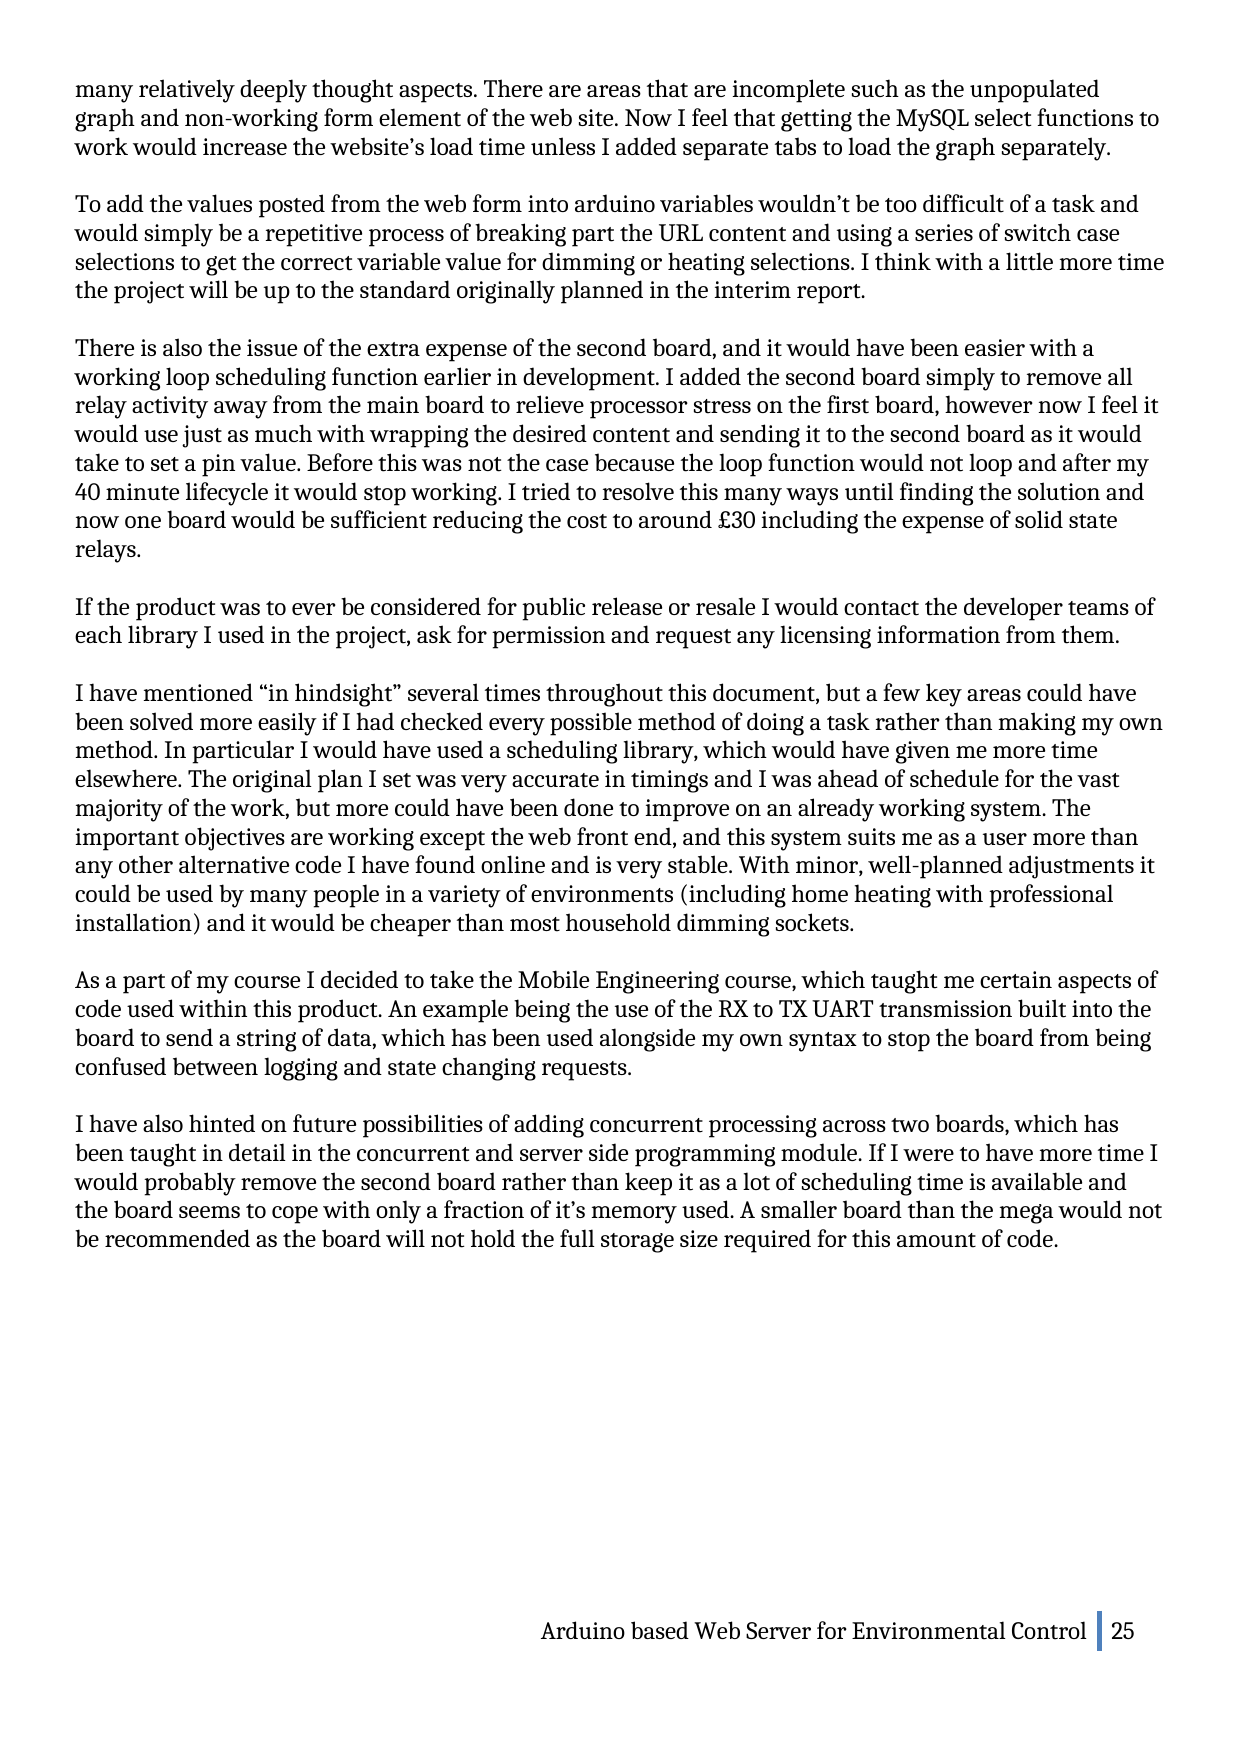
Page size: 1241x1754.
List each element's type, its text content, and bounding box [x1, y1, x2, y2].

text I have also hinted on future possibilities of adding concurrent processing across two boards, which has been taught in detail in the concurrent and server side programming module. If I were to have more time I would probably remove the second board rather than keep it as a lot of scheduling time is available and the board seems to cope with only a fraction of it’s memory used. A smaller board than the mega would not be recommended as the board will not hold the full storage size required for this amount of code. [75, 1110, 1165, 1254]
text There is also the issue of the extra expense of the second board, and it would have been easier with a working loop scheduling function earlier in development. I added the second board simply to remove all relay activity away from the main board to relieve processor stress on the first board, however now I feel it would use just as much with wrapping the desired content and sending it to the second board as it would take to set a pin value. Before this was not the case because the loop function would not loop and after my 40 minute lifecycle it would stop working. I tried to resolve this many ways until finding the solution and now one board would be sufficient reducing the cost to around £30 including the expense of solid state relays. [75, 334, 1165, 564]
text As a part of my course I decided to take the Mobile Engineering course, which taught me certain aspects of code used within this product. An example being the use of the RX to TX UART transmission built into the board to send a string of data, which has been used alongside my own syntax to stop the board from being confused between logging and state changing requests. [75, 966, 1165, 1081]
text If the product was to ever be considered for public release or resale I would contact the developer teams of each library I used in the project, ask for permission and request any licensing information from them. [75, 592, 1165, 650]
text I have mentioned “in hindsight” several times throughout this document, but a few key areas could have been solved more easily if I had checked every possible method of doing a task rather than making my own method. In particular I would have used a scheduling library, which would have given me more time elsewhere. The original plan I set was very accurate in timings and I was ahead of schedule for the vast majority of the work, but more could have been done to improve on an already working system. The important objectives are working except the web front end, and this system suits me as a user more than any other alternative code I have found online and is very stable. With minor, well-planned adjustments it could be used by many people in a variety of environments (including home heating with professional installation) and it would be cheaper than most household dimming sockets. [75, 679, 1165, 937]
text To add the values posted from the web form into arduino variables wouldn’t be too difficult of a task and would simply be a repetitive process of breaking part the URL content and using a series of switch case selections to get the correct variable value for dimming or heating selections. I think with a little more time the project will be up to the standard originally planned in the interim report. [75, 190, 1165, 305]
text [75, 75, 1165, 161]
